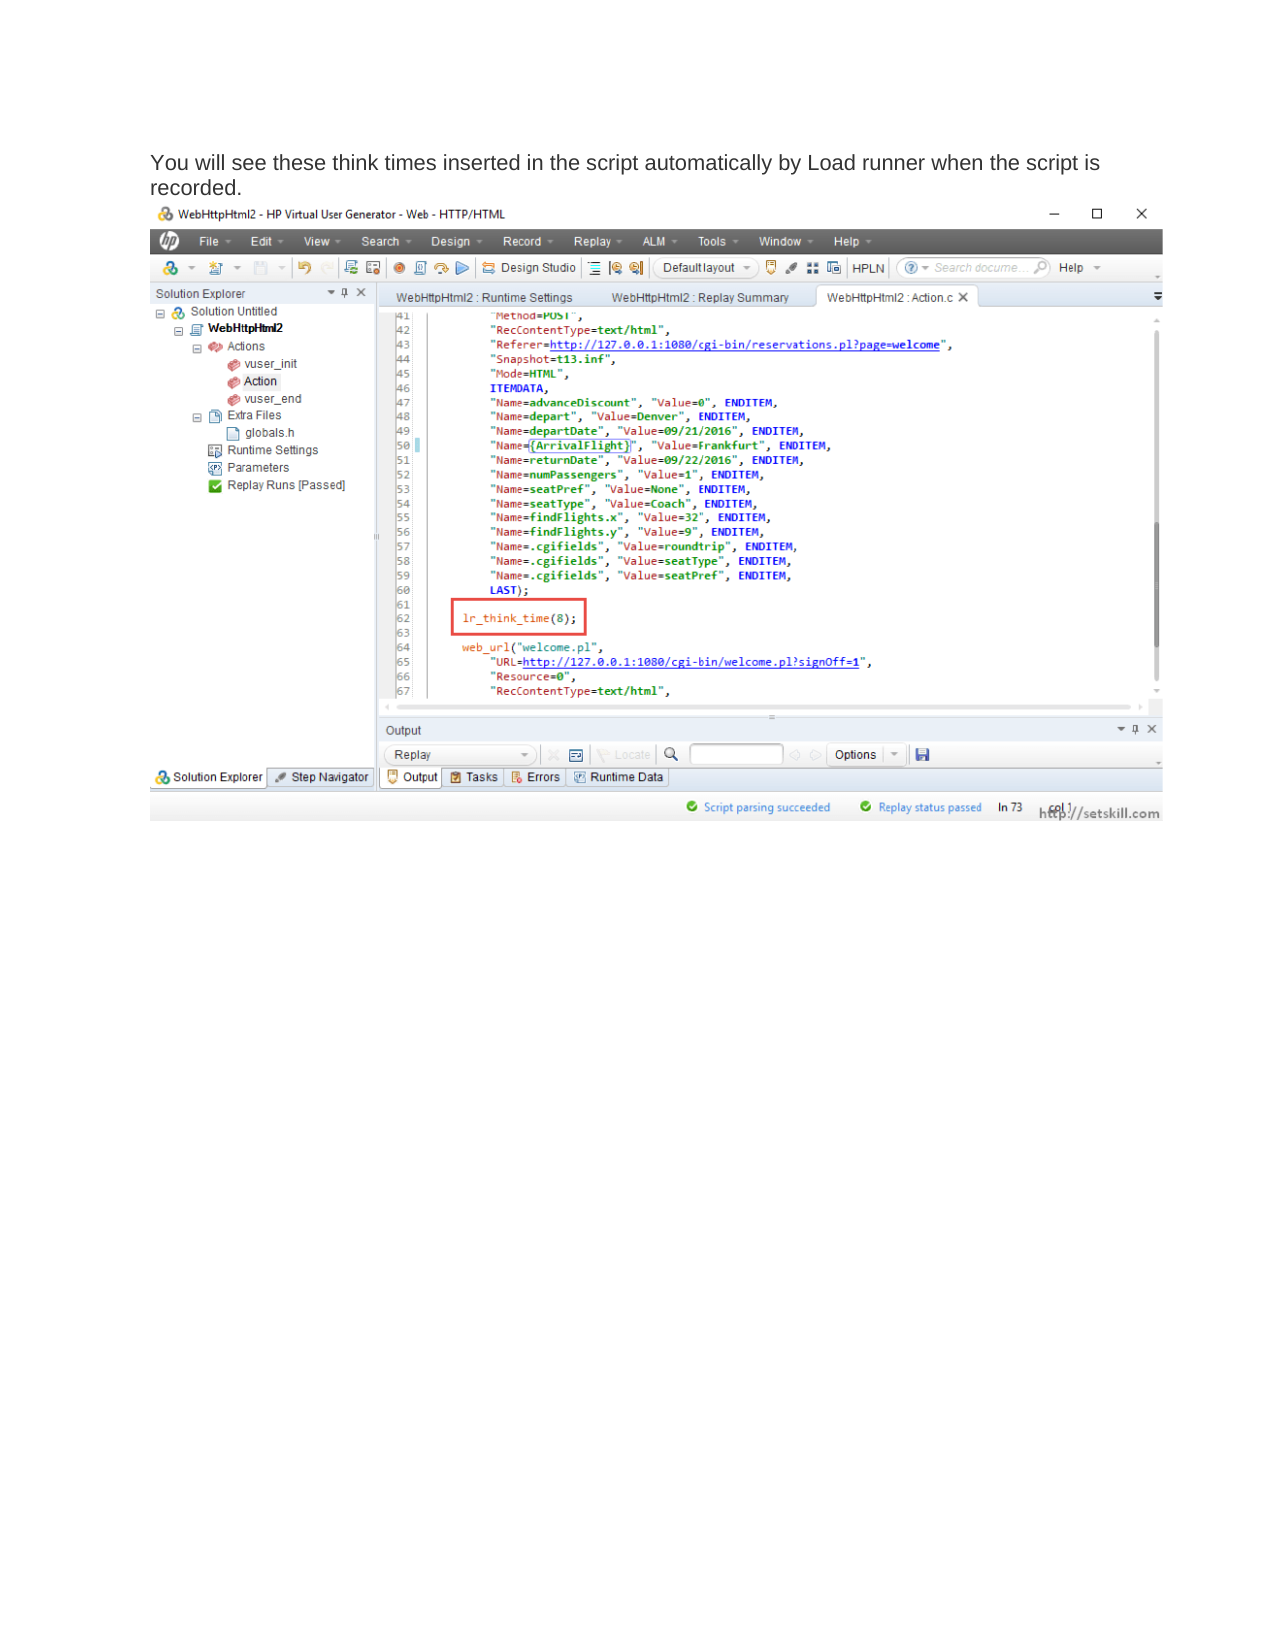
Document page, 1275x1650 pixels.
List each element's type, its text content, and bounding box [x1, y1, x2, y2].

text You will see these think times inserted in the script automatically by Load runner when the script is recorded. [150, 150, 1125, 200]
picture [150, 200, 1163, 821]
